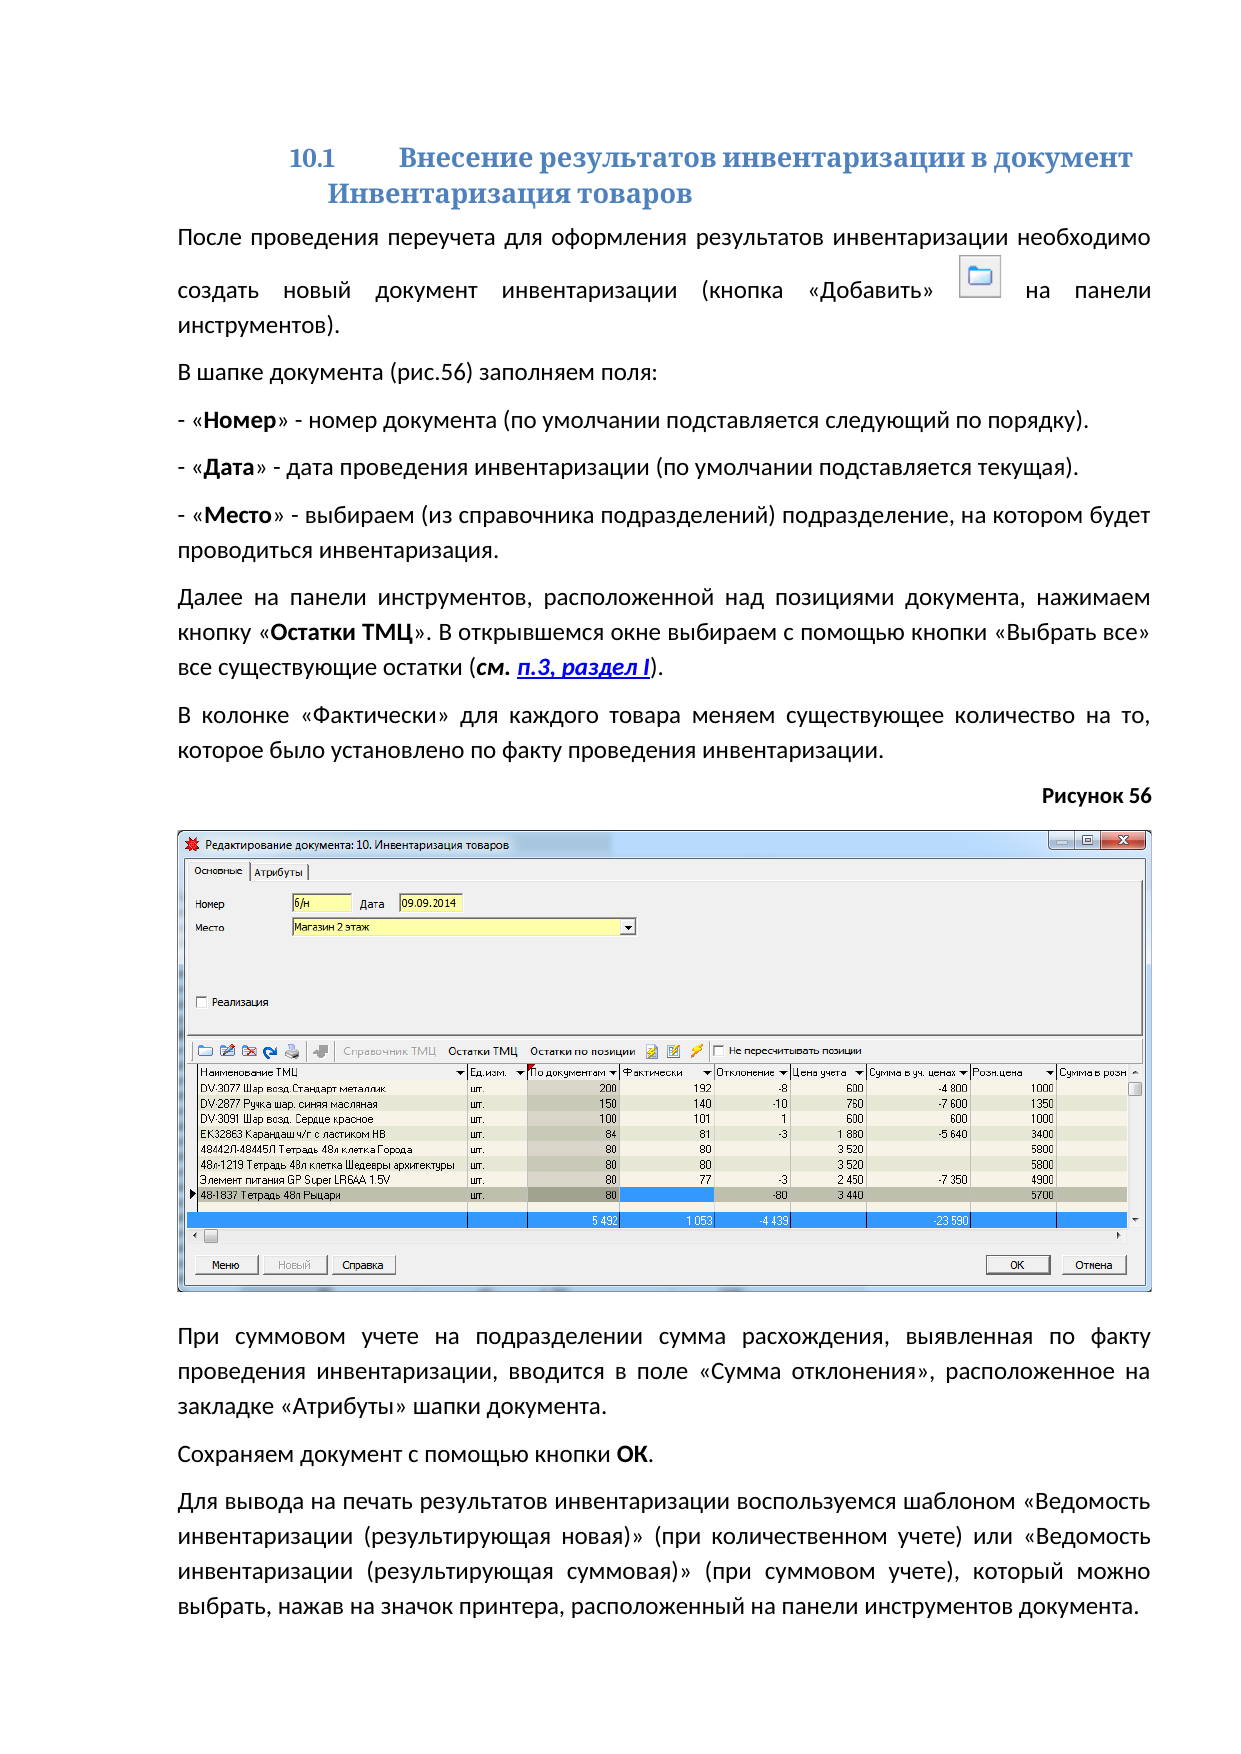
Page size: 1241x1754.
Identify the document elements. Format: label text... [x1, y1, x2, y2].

text После проведения переучета для оформления результатов инвентаризации необходимо создать новый документ инвентаризации (кнопка «Добавить» на панели инструментов). [177, 221, 1152, 339]
text В шапке документа (рис.56) заполняем поля: [177, 356, 1152, 387]
text При суммовом учете на подразделении сумма расхождения, выявленная по факту проведения инвентаризации, вводится в поле «Сумма отклонения», расположенное на закладке «Атрибуты» шапки документа. [177, 1320, 1152, 1421]
text Далее на панели инструментов, расположенной над позициями документа, нажимаем кнопку «Остатки ТМЦ». В открывшемся окне выбираем с помощью кнопки «Выбрать все» все существующие остатки (см. п.3, раздел I). [177, 581, 1152, 682]
text Для вывода на печать результатов инвентаризации воспользуемся шаблоном «Ведомость инвентаризации (результирующая новая)» (при количественном учете) или «Ведомость инвентаризации (результирующая суммовая)» (при суммовом учете), который можно выбрать, нажав на значок принтера, расположенный на панели инструментов документа. [177, 1485, 1152, 1621]
text - «Номер» - номер документа (по умолчании подставляется следующий по порядку). [177, 404, 1152, 434]
picture [177, 830, 1152, 1292]
text В колонке «Фактически» для каждого товара меняем существующее количество на то, которое было установлено по факту проведения инвентаризации. [177, 699, 1152, 764]
text Сохраняем документ с помощью кнопки ОК. [177, 1438, 1152, 1468]
text - «Место» - выбираем (из справочника подразделений) подразделение, на котором будет проводиться инвентаризация. [177, 499, 1152, 564]
text - «Дата» - дата проведения инвентаризации (по умолчании подставляется текущая). [177, 451, 1152, 482]
text Рисунок 56 [177, 781, 1152, 809]
picture [959, 255, 1002, 298]
subtitle Внесение результатов инвентаризации в документ Инвентаризация товаров [290, 143, 1152, 210]
